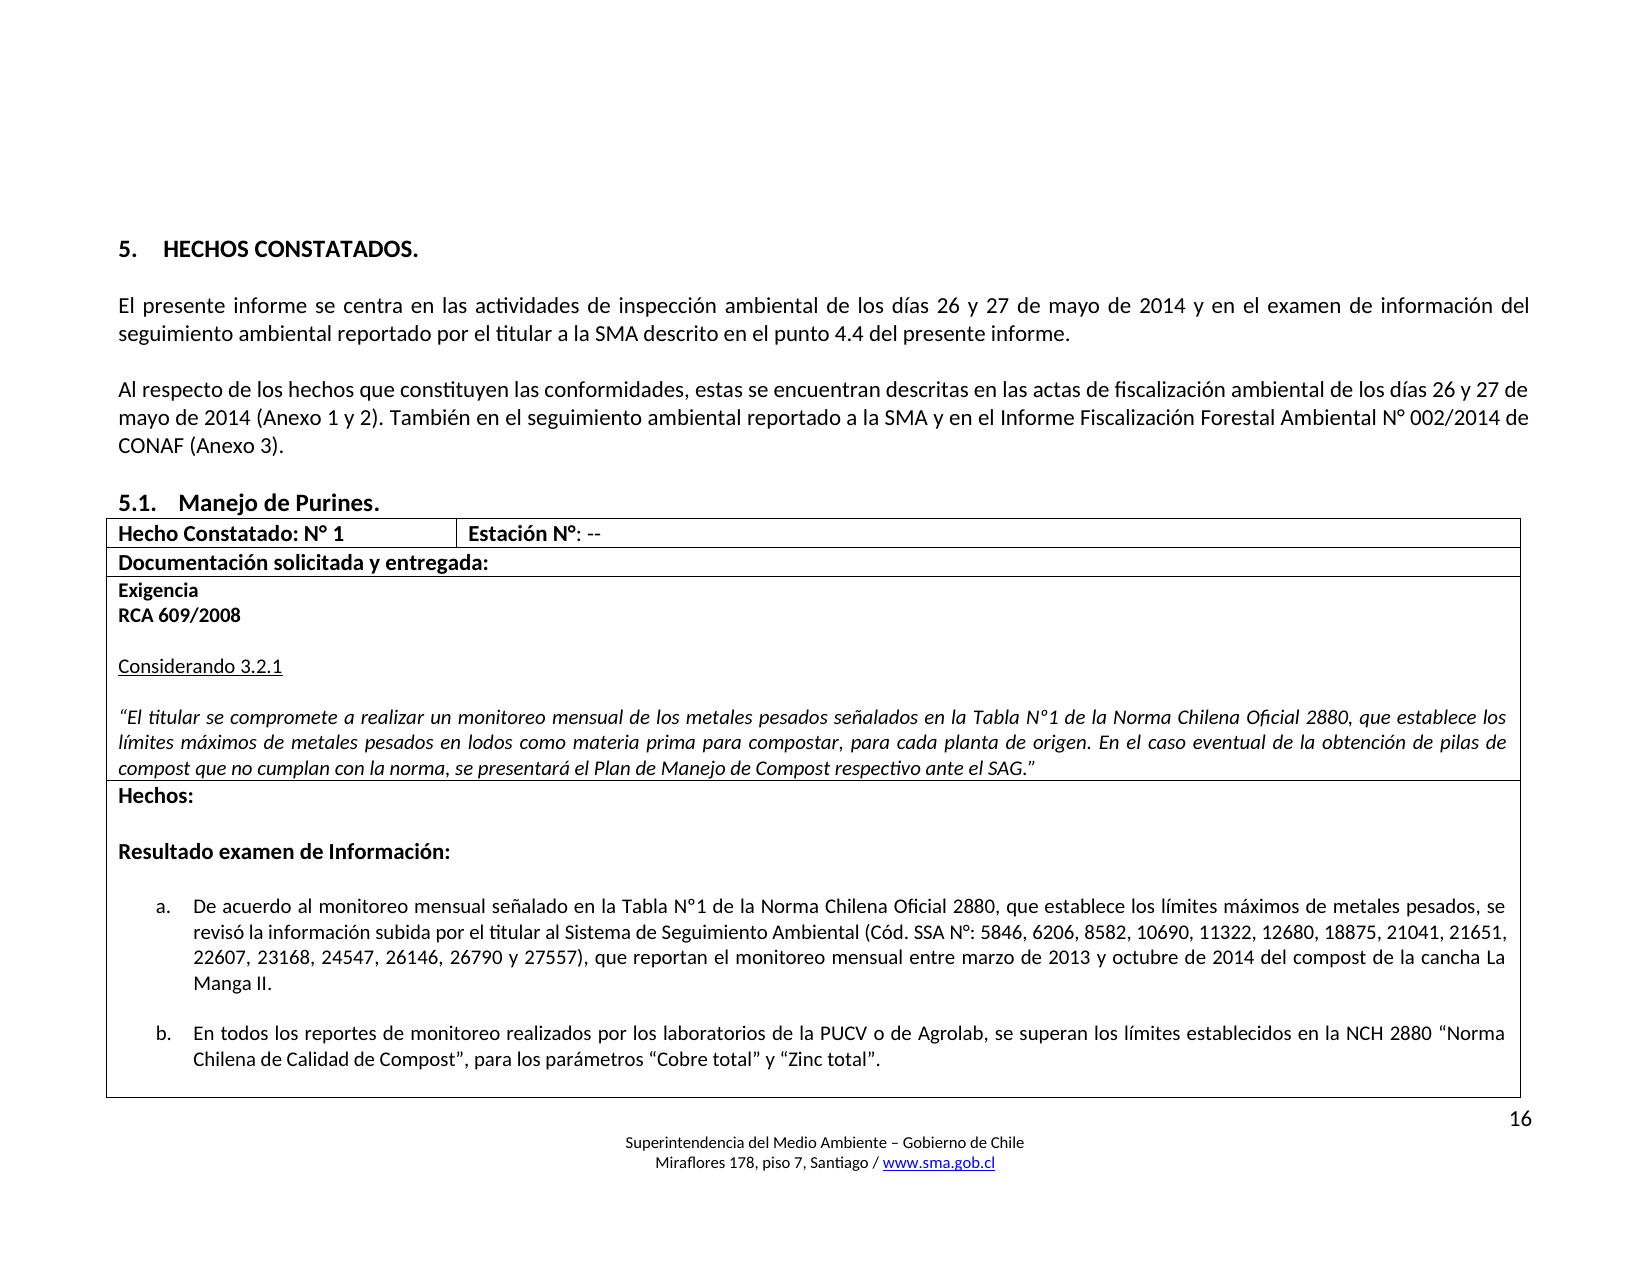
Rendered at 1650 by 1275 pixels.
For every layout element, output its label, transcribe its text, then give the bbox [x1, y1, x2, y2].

subtitle HECHOS CONSTATADOS. [118, 233, 1532, 263]
table_cell Exigencia RCA 609/2008 Considerando 3.2.1 “El titular se compromete a realizar un monitoreo mensual de los metales pesados señalados en la Tabla Nº1 de la Norma Chilena Oficial 2880, que establece los límites máximos de metales pesados en lodos como materia prima para compostar, para cada planta de origen. En el caso eventual de la obtención de pilas de compost que no cumplan con la norma, se presentará el Plan de Manejo de Compost respectivo ante el SAG.” [107, 577, 1520, 780]
subtitle Manejo de Purines. [118, 487, 1532, 518]
table_header Hecho Constatado: N° 1 [107, 519, 456, 547]
table_header Estación N°: -- [457, 519, 1520, 547]
text Al respecto de los hechos que constituyen las conformidades, estas se encuentran descritas en las actas de fiscalización ambiental de los días 26 y 27 de mayo de 2014 (Anexo 1 y 2). También en el seguimiento ambiental reportado a la SMA y en el Informe Fiscalización Forestal Ambiental N° 002/2014 de CONAF (Anexo 3). [118, 375, 1532, 459]
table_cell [107, 781, 1520, 1097]
text El presente informe se centra en las actividades de inspección ambiental de los días 26 y 27 de mayo de 2014 y en el examen de información del seguimiento ambiental reportado por el titular a la SMA descrito en el punto 4.4 del presente informe. [118, 291, 1532, 347]
table_cell Documentación solicitada y entregada: [107, 548, 1520, 576]
